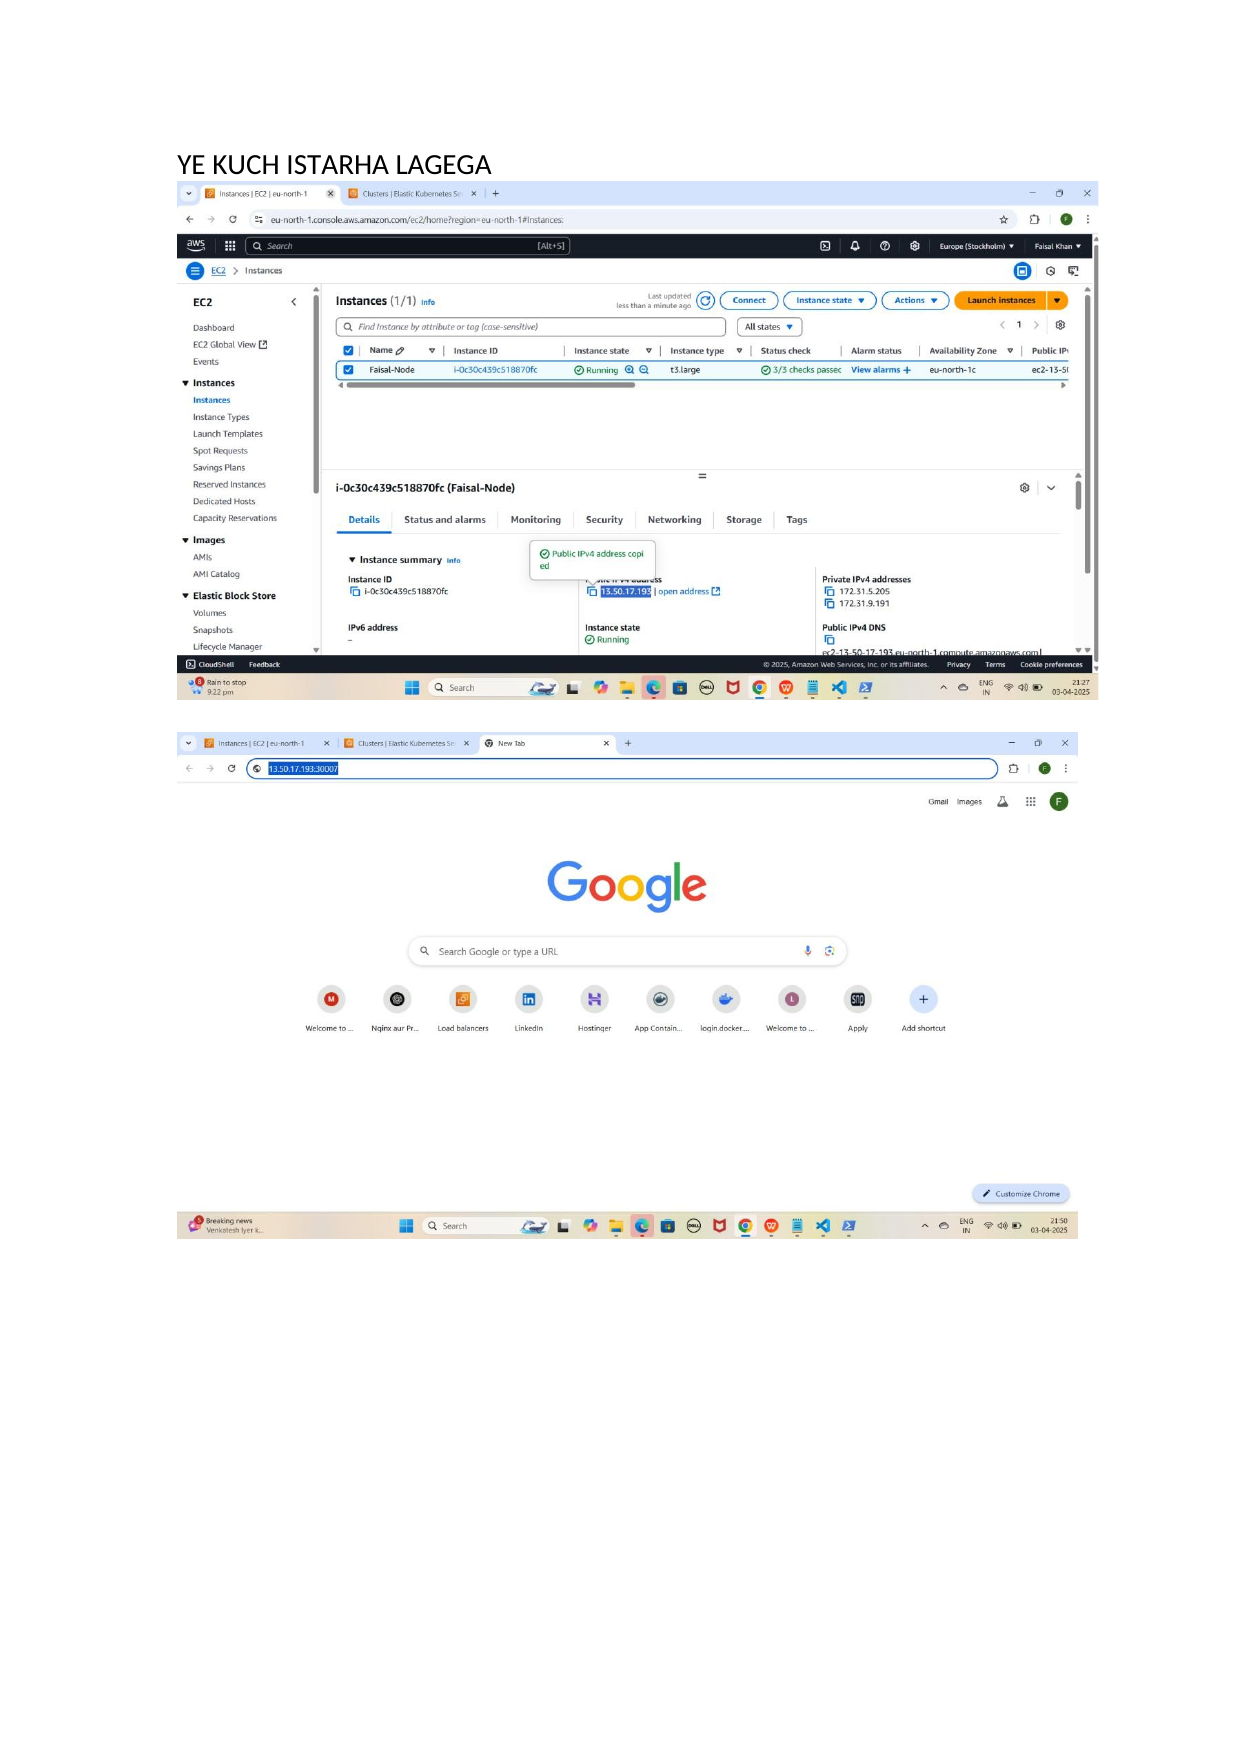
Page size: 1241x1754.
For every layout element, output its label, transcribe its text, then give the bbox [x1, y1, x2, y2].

text YE KUCH ISTARHA LAGEGA [177, 146, 1107, 181]
picture [177, 732, 1078, 1239]
picture [177, 181, 1099, 700]
